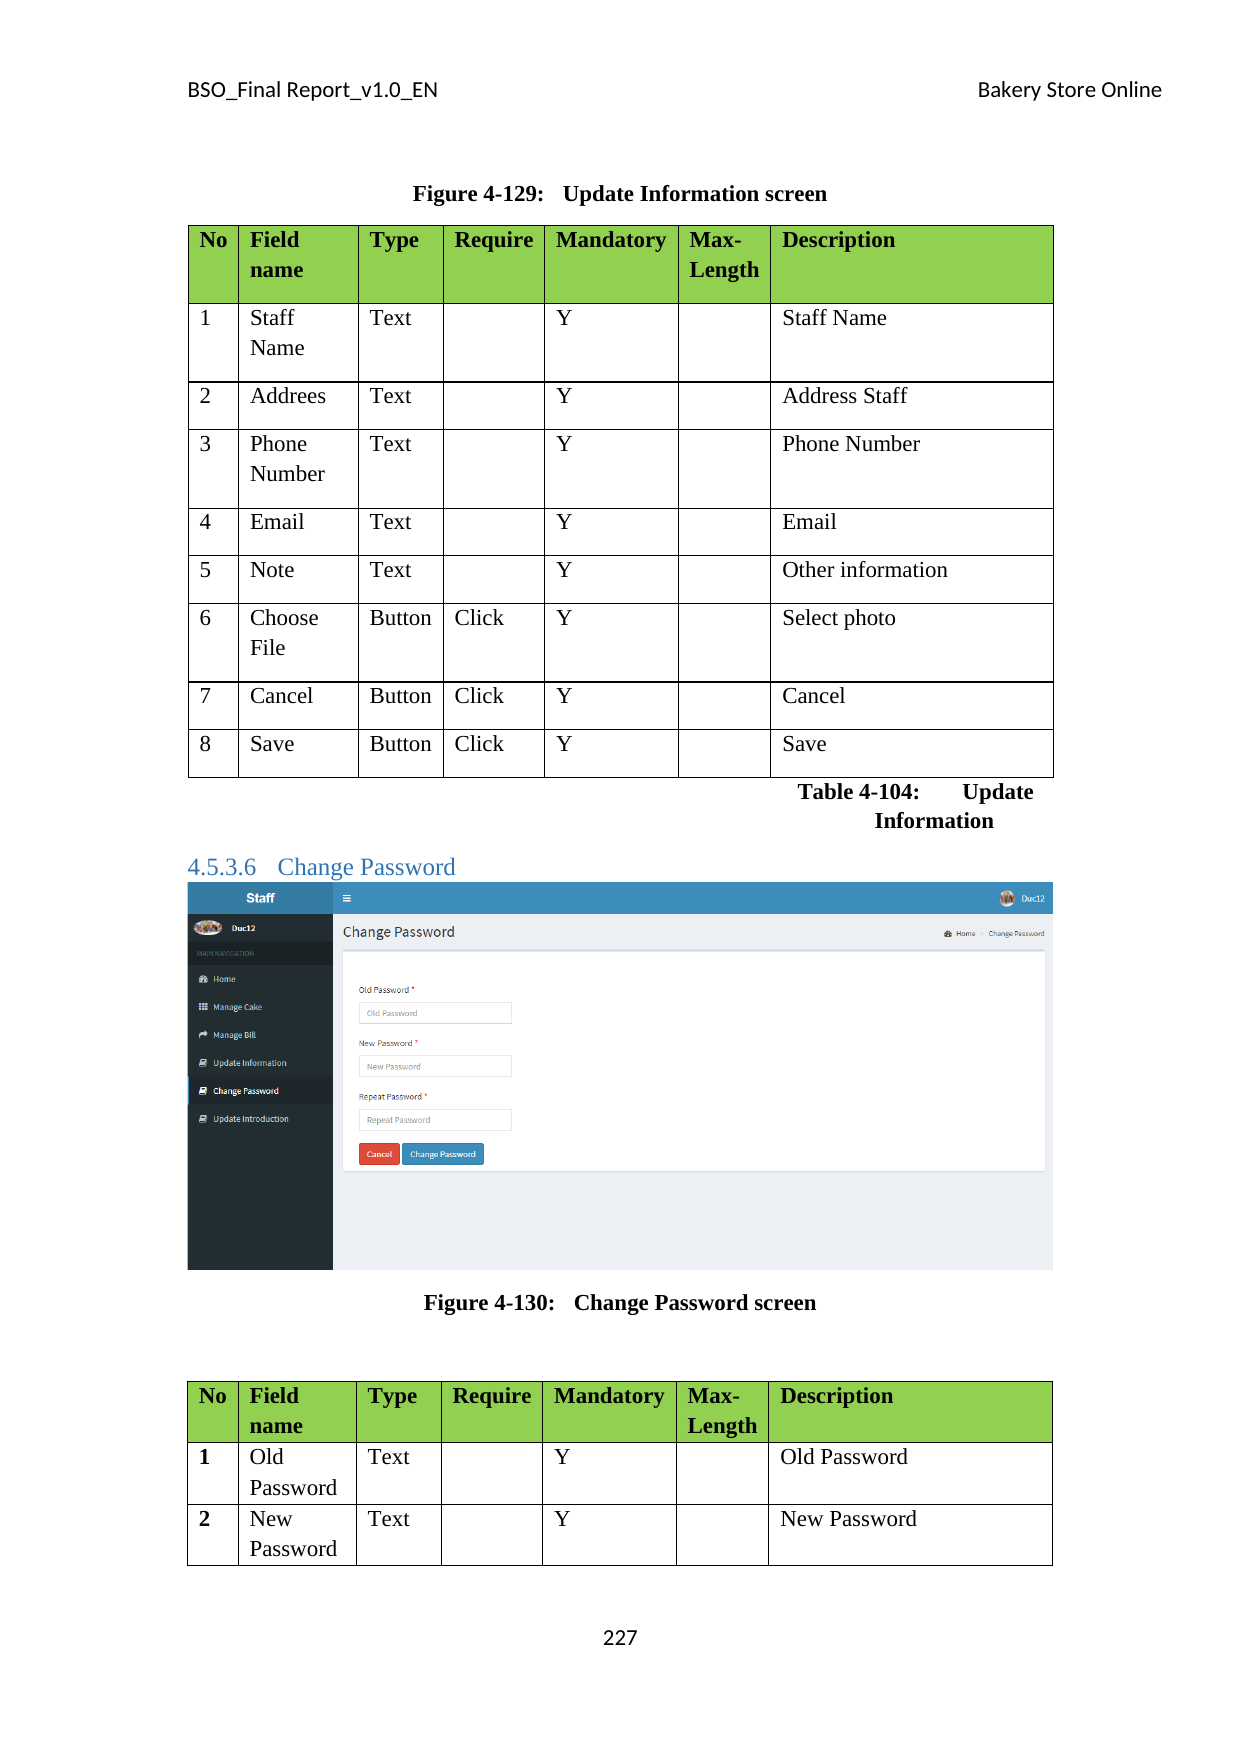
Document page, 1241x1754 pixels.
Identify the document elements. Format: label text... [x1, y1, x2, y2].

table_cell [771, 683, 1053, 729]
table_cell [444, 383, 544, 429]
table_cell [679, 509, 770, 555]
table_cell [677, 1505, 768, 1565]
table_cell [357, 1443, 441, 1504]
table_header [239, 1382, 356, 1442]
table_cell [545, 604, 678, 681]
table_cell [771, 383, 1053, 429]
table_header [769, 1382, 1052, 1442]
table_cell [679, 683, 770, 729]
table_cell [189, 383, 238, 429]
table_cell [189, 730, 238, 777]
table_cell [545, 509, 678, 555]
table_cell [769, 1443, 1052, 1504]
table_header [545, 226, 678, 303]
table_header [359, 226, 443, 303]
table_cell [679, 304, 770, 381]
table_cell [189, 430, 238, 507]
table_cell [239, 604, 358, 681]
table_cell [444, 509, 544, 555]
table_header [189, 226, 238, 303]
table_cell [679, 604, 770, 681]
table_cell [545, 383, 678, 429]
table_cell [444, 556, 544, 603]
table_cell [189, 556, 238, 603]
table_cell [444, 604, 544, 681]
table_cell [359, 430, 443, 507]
text Update Information screen [187, 180, 1053, 206]
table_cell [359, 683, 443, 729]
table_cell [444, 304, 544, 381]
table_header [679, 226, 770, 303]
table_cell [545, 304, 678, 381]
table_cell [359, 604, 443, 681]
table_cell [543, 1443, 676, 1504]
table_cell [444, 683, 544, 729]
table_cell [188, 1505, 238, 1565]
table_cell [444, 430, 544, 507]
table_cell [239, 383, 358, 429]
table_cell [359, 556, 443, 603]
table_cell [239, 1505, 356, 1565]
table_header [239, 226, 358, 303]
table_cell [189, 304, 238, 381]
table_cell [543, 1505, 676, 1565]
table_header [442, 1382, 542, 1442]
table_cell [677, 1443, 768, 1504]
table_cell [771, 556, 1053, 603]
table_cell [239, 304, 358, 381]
text Update Information [778, 778, 1053, 833]
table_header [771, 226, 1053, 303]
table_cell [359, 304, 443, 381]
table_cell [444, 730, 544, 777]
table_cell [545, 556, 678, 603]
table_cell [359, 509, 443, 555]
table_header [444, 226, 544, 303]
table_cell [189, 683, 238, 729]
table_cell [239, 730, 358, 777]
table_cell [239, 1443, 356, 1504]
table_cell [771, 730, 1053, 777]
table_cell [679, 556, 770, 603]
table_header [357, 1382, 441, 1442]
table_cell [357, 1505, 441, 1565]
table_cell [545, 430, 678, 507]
text Change Password screen [187, 1289, 1053, 1315]
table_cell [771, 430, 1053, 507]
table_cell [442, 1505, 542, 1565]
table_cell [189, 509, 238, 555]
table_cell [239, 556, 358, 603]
subtitle Change Password [187, 852, 1053, 881]
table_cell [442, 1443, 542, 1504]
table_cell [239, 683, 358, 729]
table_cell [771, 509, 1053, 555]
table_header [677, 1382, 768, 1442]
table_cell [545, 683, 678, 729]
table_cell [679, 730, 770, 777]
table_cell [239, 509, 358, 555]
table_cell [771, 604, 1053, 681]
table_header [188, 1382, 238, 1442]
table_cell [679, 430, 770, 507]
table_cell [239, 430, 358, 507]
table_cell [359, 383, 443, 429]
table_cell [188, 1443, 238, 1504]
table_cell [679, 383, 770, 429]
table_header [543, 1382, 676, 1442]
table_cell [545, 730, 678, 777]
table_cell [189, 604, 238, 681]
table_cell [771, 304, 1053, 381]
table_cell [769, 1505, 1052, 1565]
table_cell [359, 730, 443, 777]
picture [187, 882, 1053, 1270]
